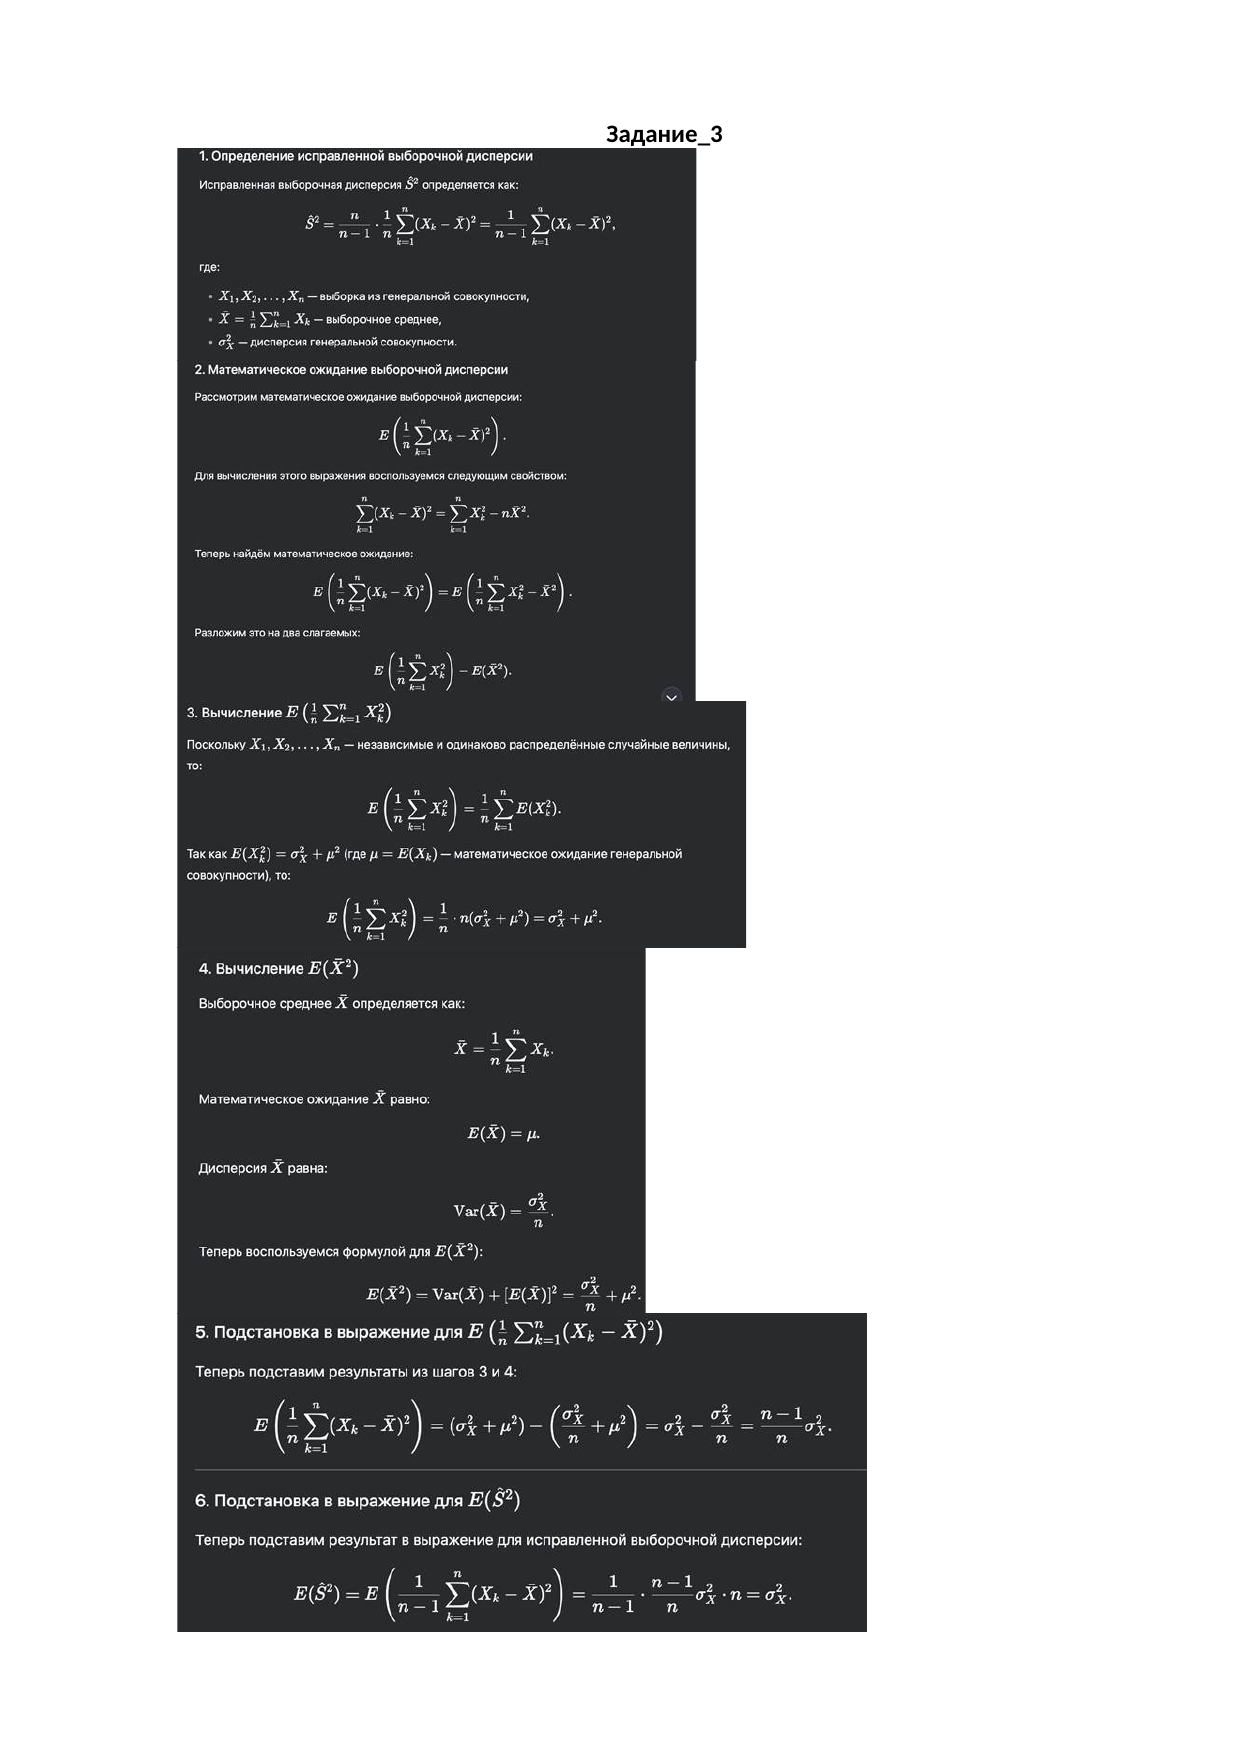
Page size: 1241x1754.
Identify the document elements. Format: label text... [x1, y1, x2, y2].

text Задание_3 [177, 118, 1152, 149]
picture [177, 148, 867, 1632]
